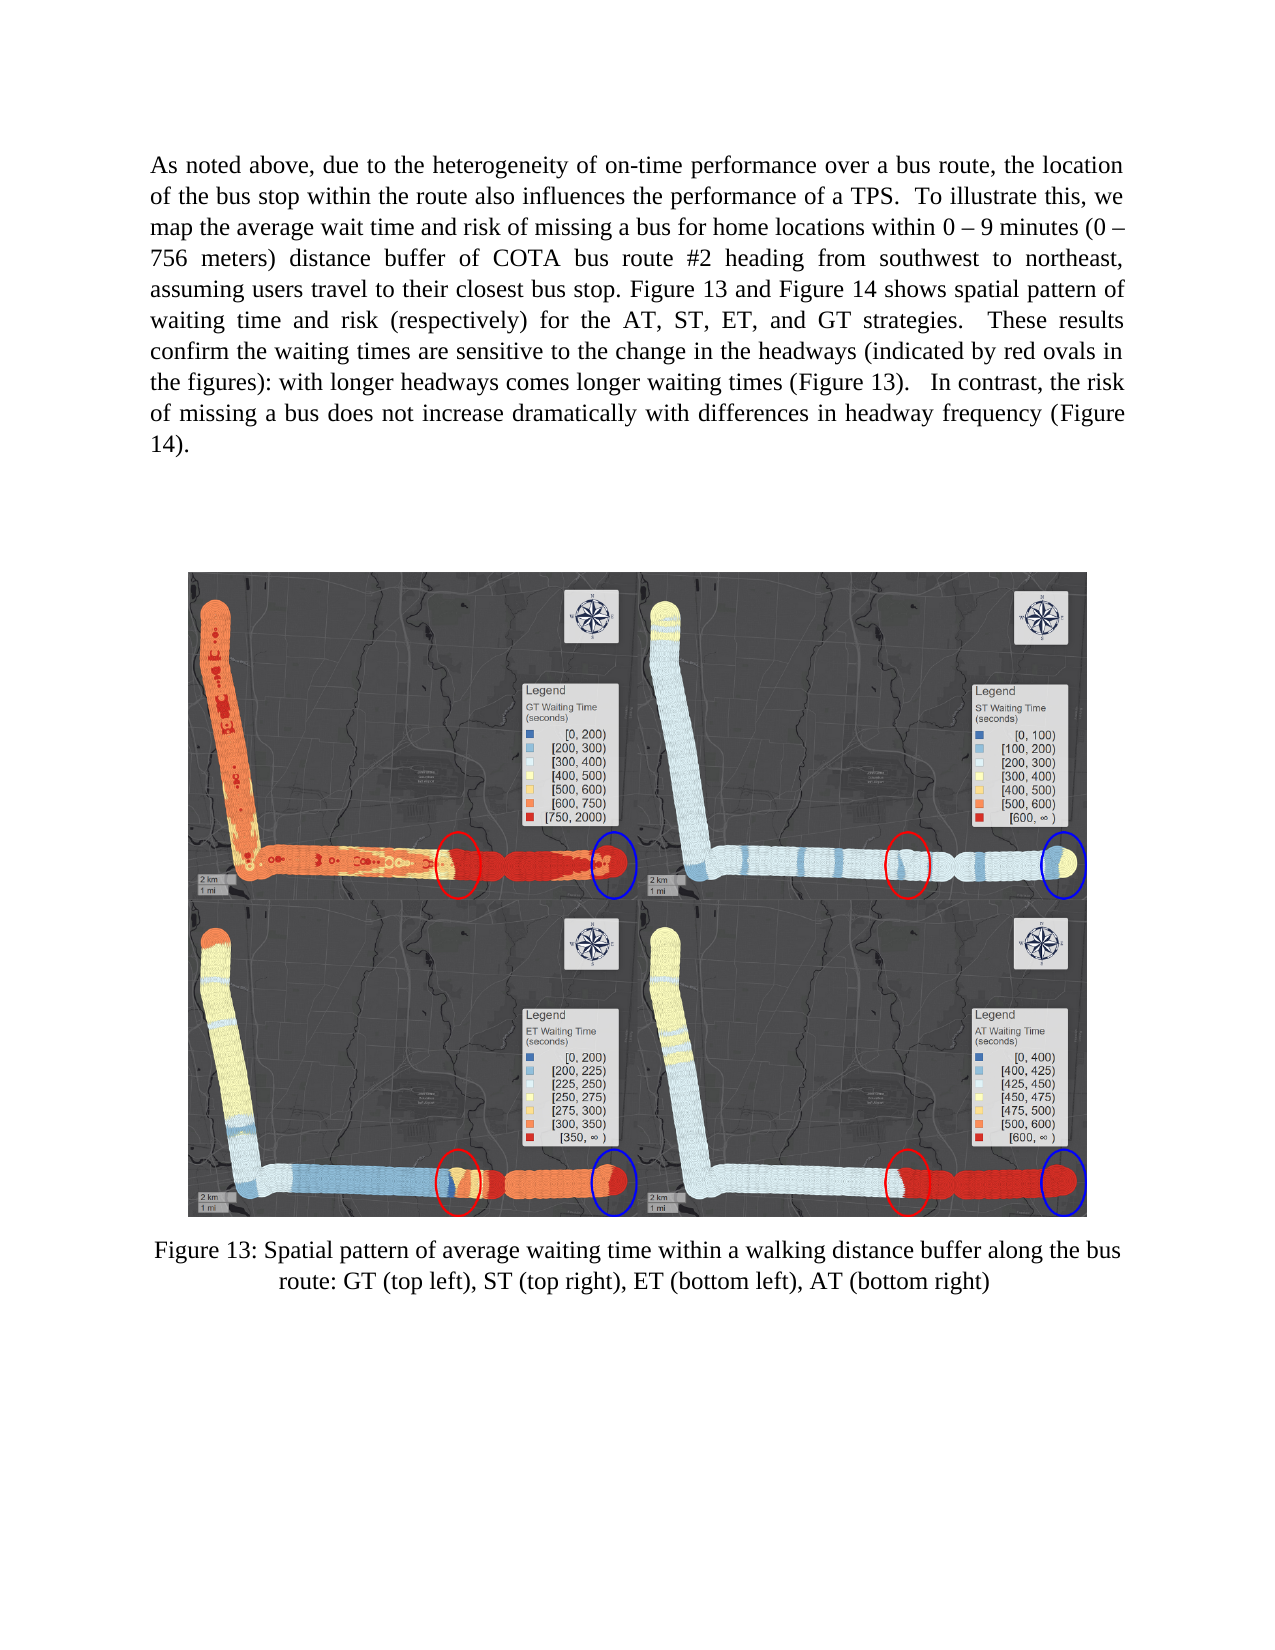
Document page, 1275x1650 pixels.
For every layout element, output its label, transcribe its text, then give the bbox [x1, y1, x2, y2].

text Figure 13: Spatial pattern of average waiting time within a walking distance buffer along the bus route: GT (top left), ST (top right), ET (bottom left), AT (bottom right) [150, 1236, 1125, 1295]
picture [188, 572, 1087, 1217]
text As noted above, due to the heterogeneity of on-time performance over a bus route, the location of the bus stop within the route also influences the performance of a TPS. To illustrate this, we map the average wait time and risk of missing a bus for home locations within 0 – 9 minutes (0 – 756 meters) distance buffer of COTA bus route #2 heading from southwest to northeast, assuming users travel to their closest bus stop. Figure 13 and Figure 14 shows spatial pattern of waiting time and risk (respectively) for the AT, ST, ET, and GT strategies. These results confirm the waiting times are sensitive to the change in the headways (indicated by red ovals in the figures): with longer headways comes longer waiting times (Figure 13). In contrast, the risk of missing a bus does not increase dramatically with differences in headway frequency (Figure 14). [150, 150, 1125, 458]
